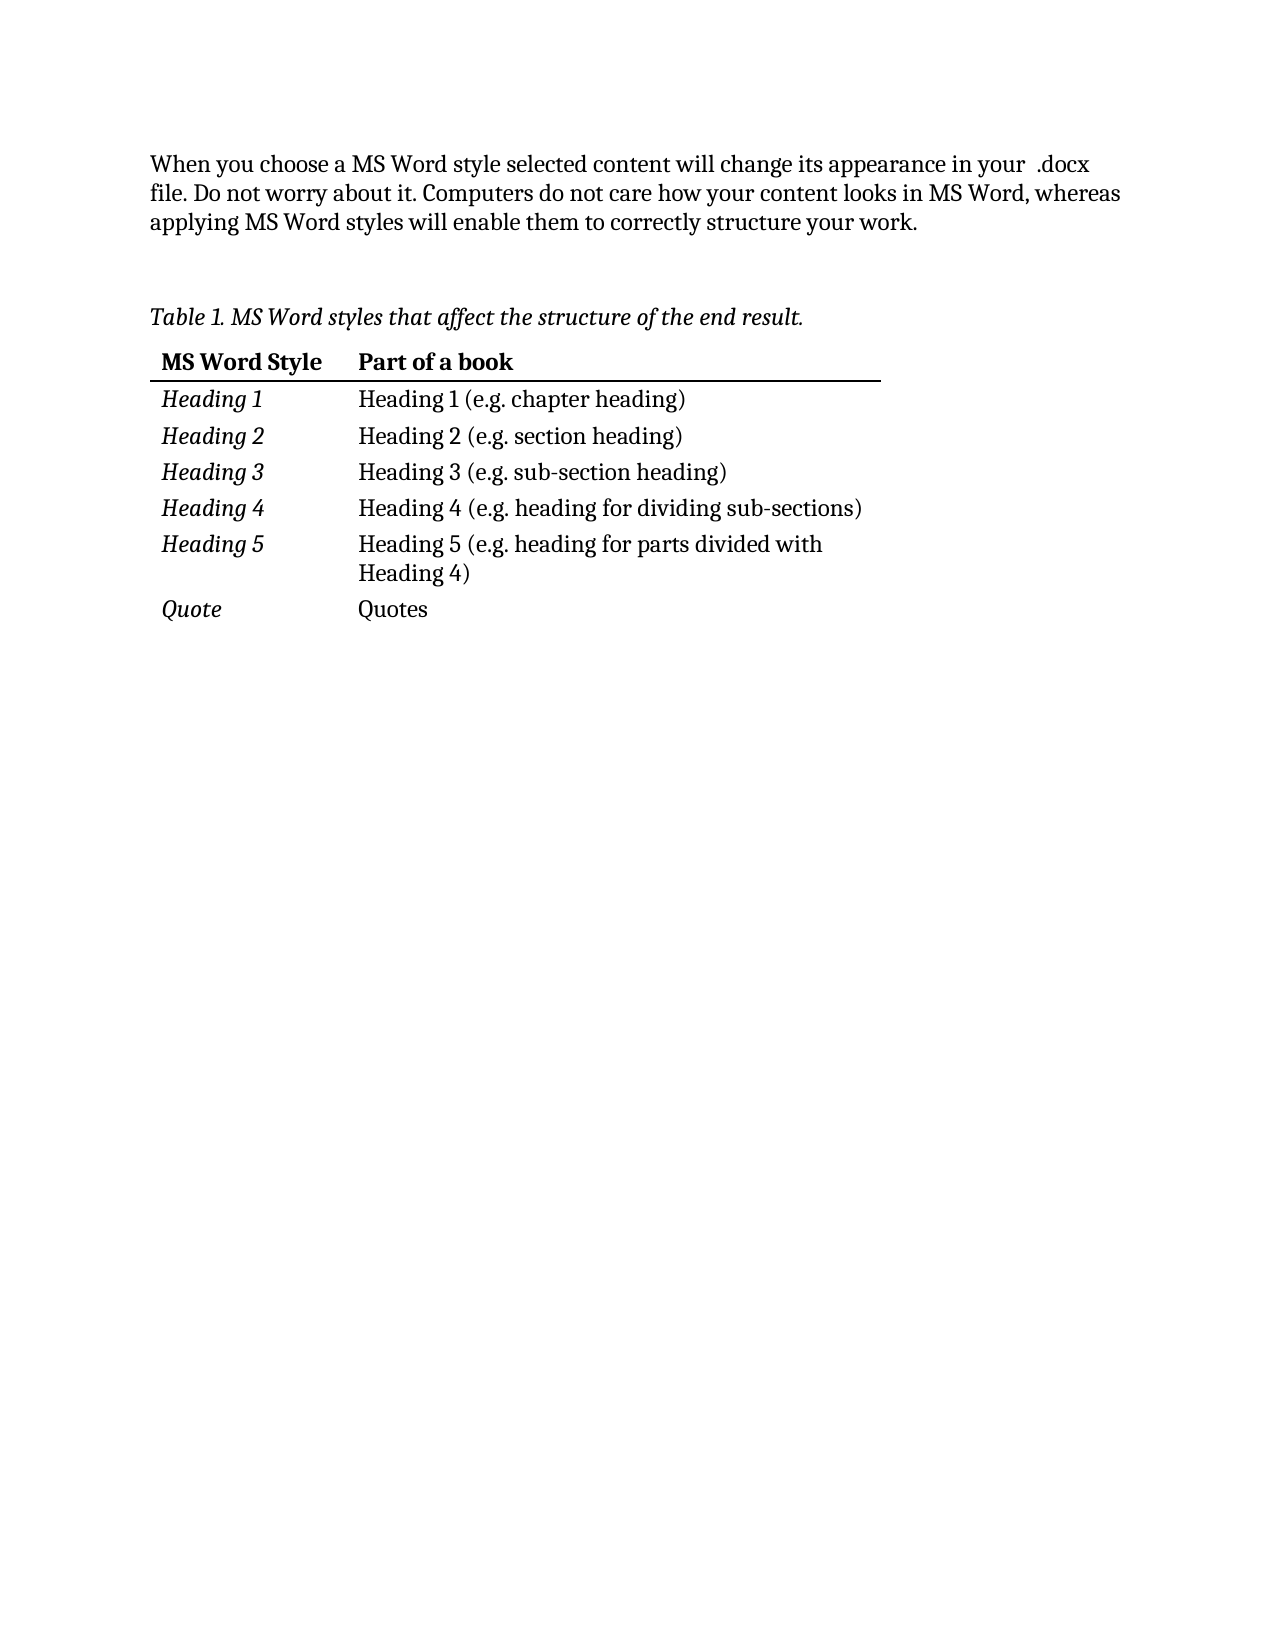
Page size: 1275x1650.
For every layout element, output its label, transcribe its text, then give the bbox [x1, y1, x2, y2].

table_cell Heading 4 (e.g. heading for dividing sub-sections) [347, 490, 881, 527]
table_cell Heading 3 (e.g. sub-section heading) [347, 454, 881, 490]
table_cell Heading 1 (e.g. chapter heading) [347, 382, 881, 418]
table_cell Heading 3 [150, 454, 347, 490]
table_cell Heading 5 [150, 527, 347, 592]
table_cell Heading 2 (e.g. section heading) [347, 418, 881, 454]
table_cell Heading 2 [150, 418, 347, 454]
table_cell Heading 5 (e.g. heading for parts divided with Heading 4) [347, 527, 881, 592]
table_cell Quotes [347, 592, 881, 628]
text When you choose a MS Word style selected content will change its appearance in your .docx file. Do not worry about it. Computers do not care how your content looks in MS Word, whereas applying MS Word styles will enable them to correctly structure your work. [150, 150, 1125, 236]
table_cell Heading 4 [150, 490, 347, 527]
table_cell Quote [150, 592, 347, 628]
text Table 1. MS Word styles that affect the structure of the end result. [150, 302, 1125, 331]
table_cell Heading 1 [150, 382, 347, 418]
table_header Part of a book [347, 344, 881, 380]
table_header MS Word Style [150, 344, 347, 380]
